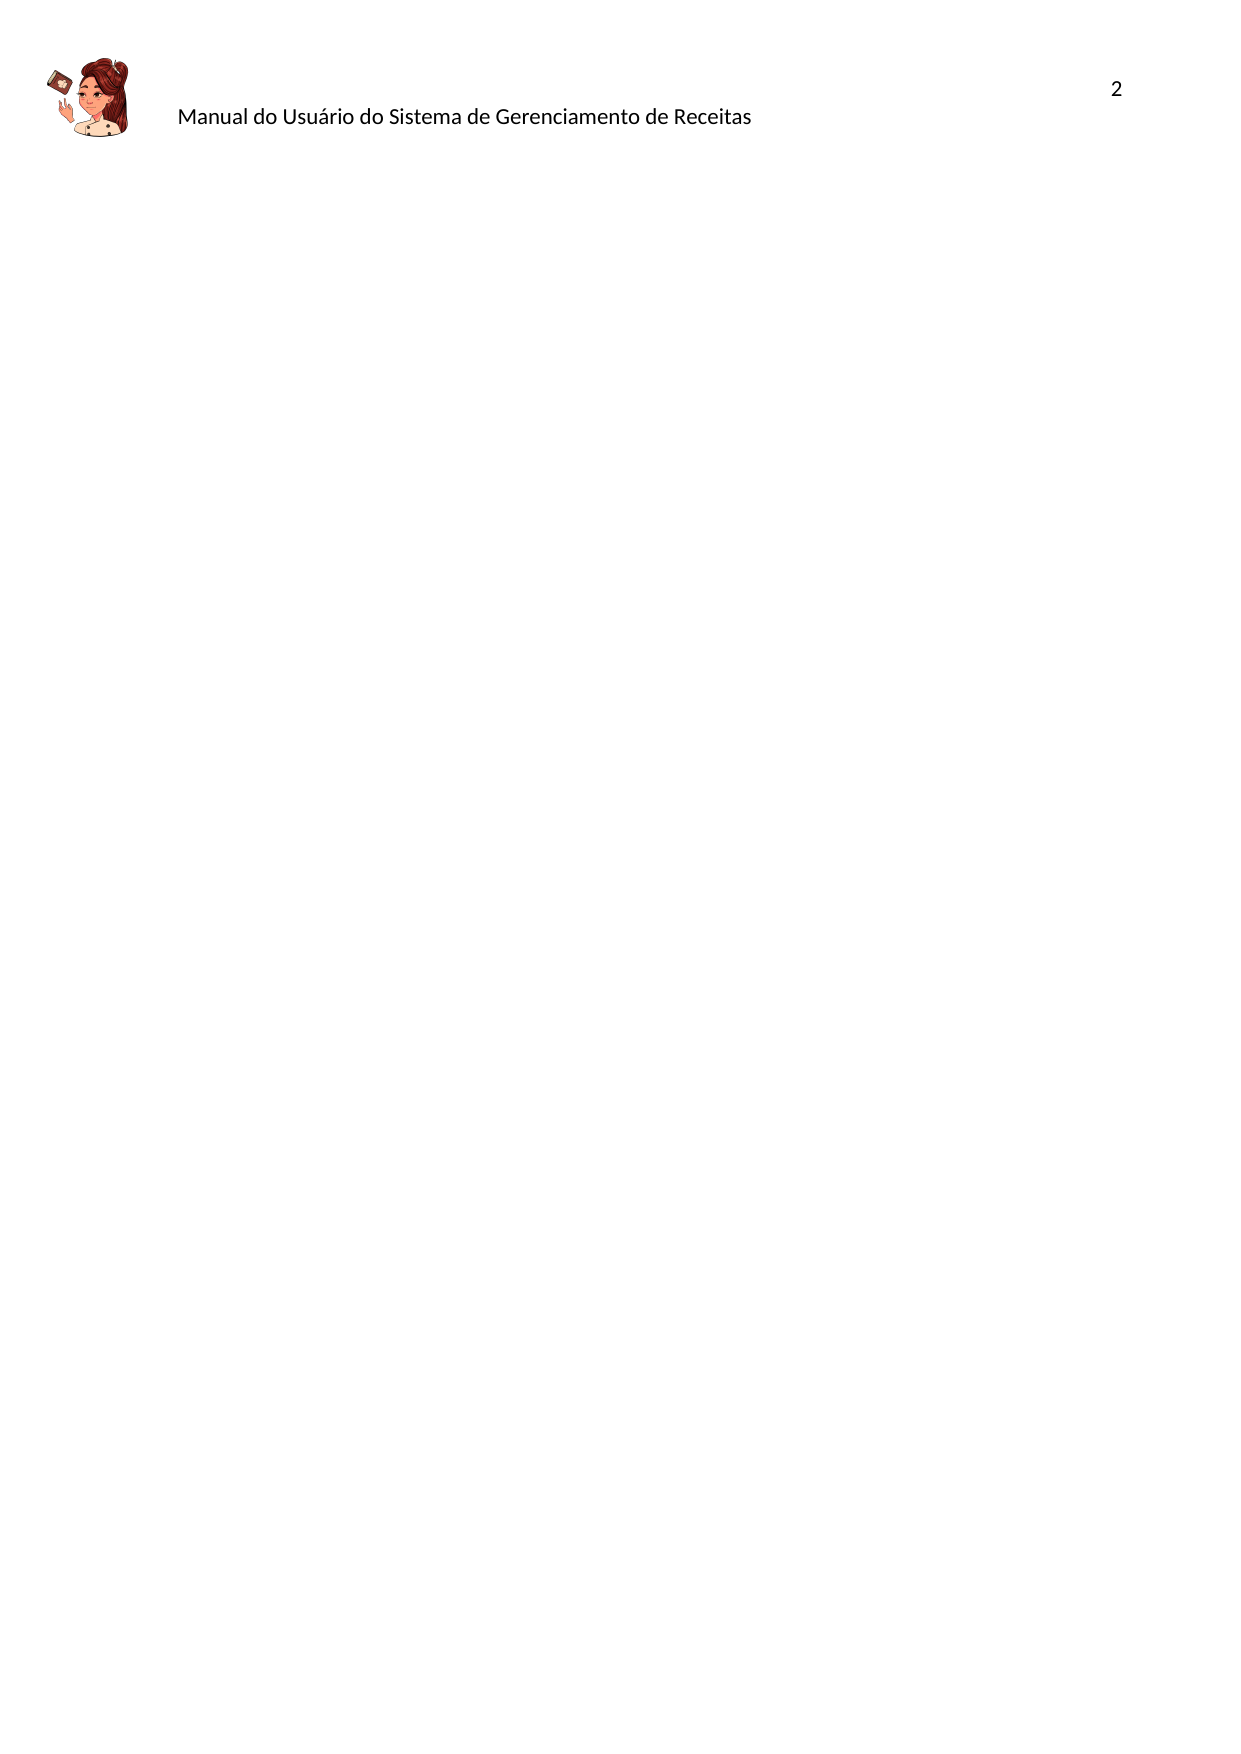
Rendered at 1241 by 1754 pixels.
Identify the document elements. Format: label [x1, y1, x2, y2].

picture [39, 45, 143, 149]
